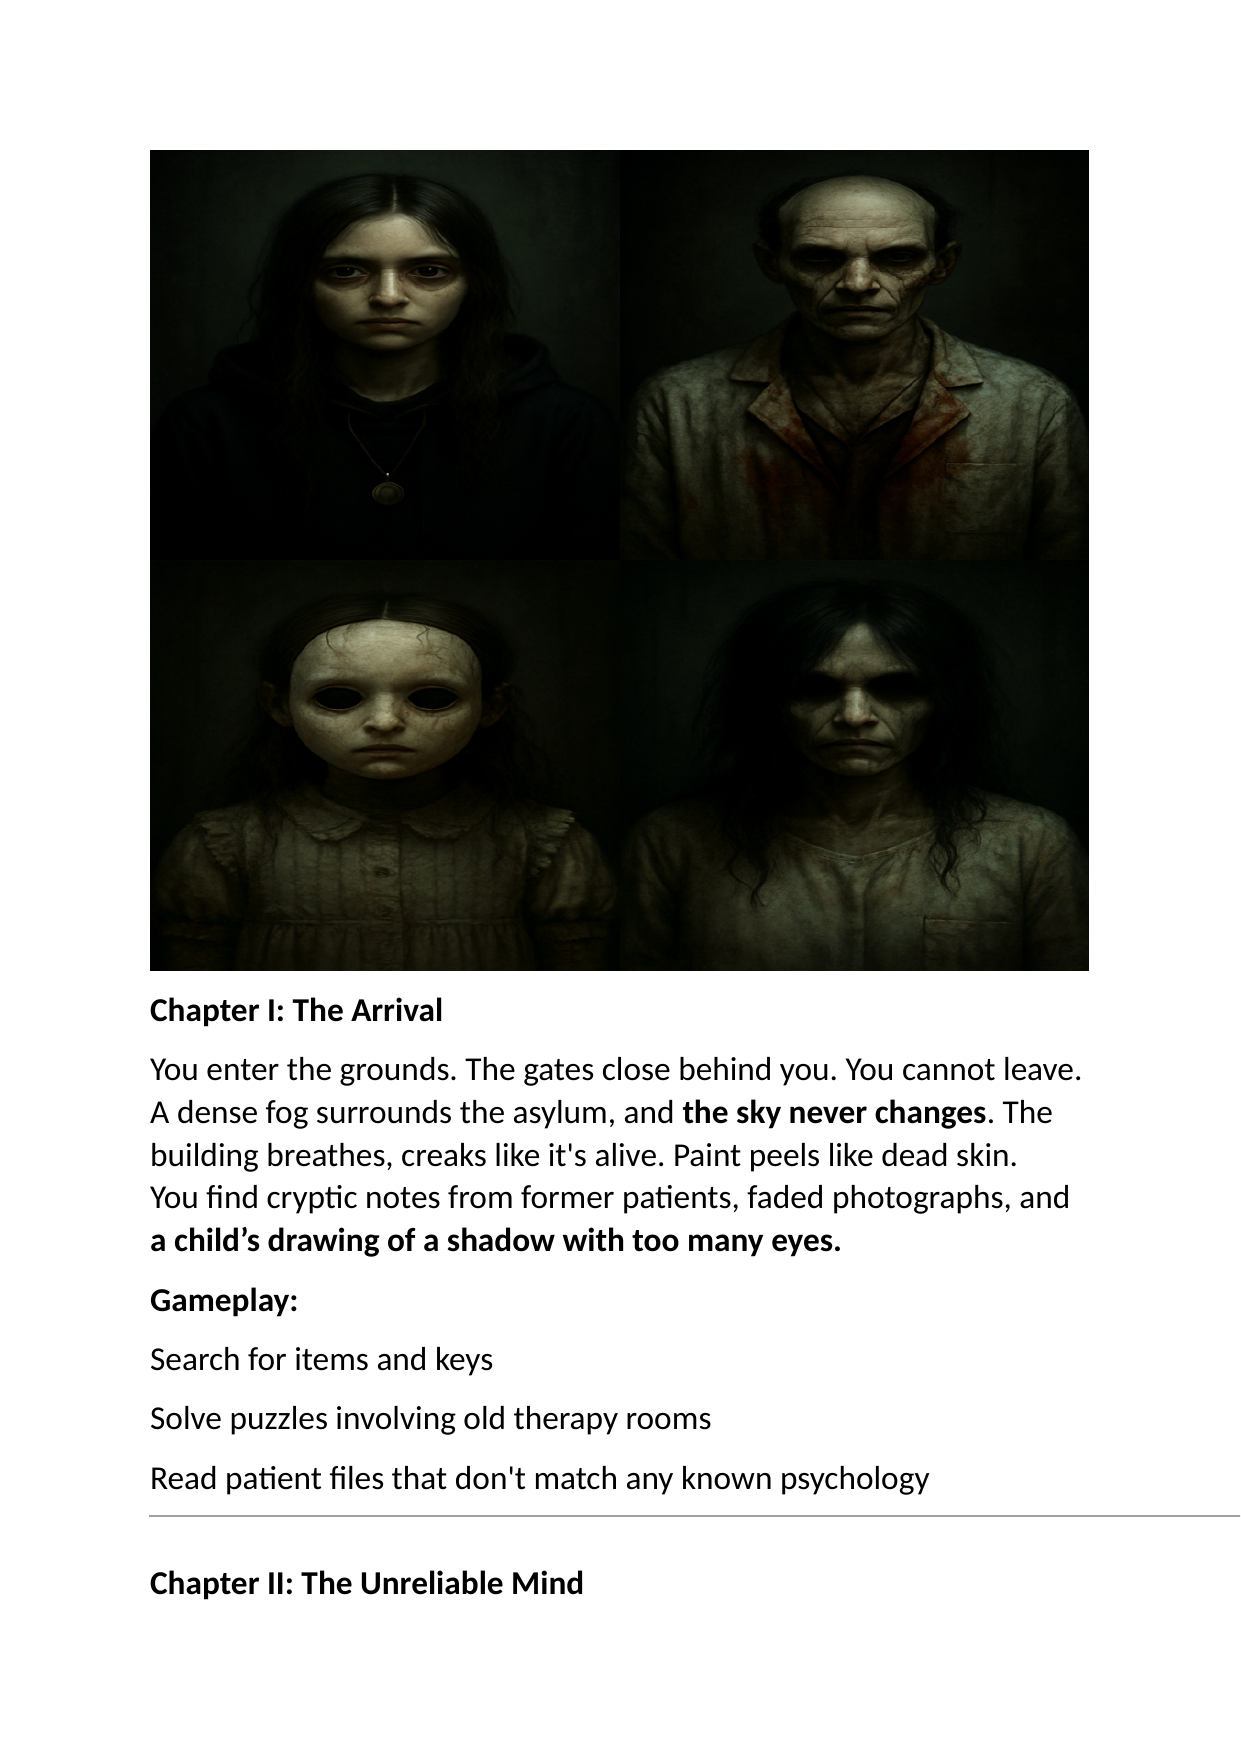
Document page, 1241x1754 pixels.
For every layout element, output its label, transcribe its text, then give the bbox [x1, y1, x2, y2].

text You enter the grounds. The gates close behind you. You cannot leave. A dense fog surrounds the asylum, and the sky never changes. The building breathes, creaks like it's alive. Paint peels like dead skin. You find cryptic notes from former patients, faded photographs, and a child’s drawing of a shadow with too many eyes. [150, 1048, 1090, 1260]
text Gameplay: [150, 1279, 1090, 1319]
picture [150, 150, 1089, 971]
text Solve puzzles involving old therapy rooms [150, 1397, 1090, 1438]
text Chapter II: The Unreliable Mind [150, 1562, 1090, 1603]
text Read patient files that don't match any known psychology [150, 1457, 1090, 1497]
text Chapter I: The Arrival [150, 989, 1090, 1030]
text Search for items and keys [150, 1338, 1090, 1379]
